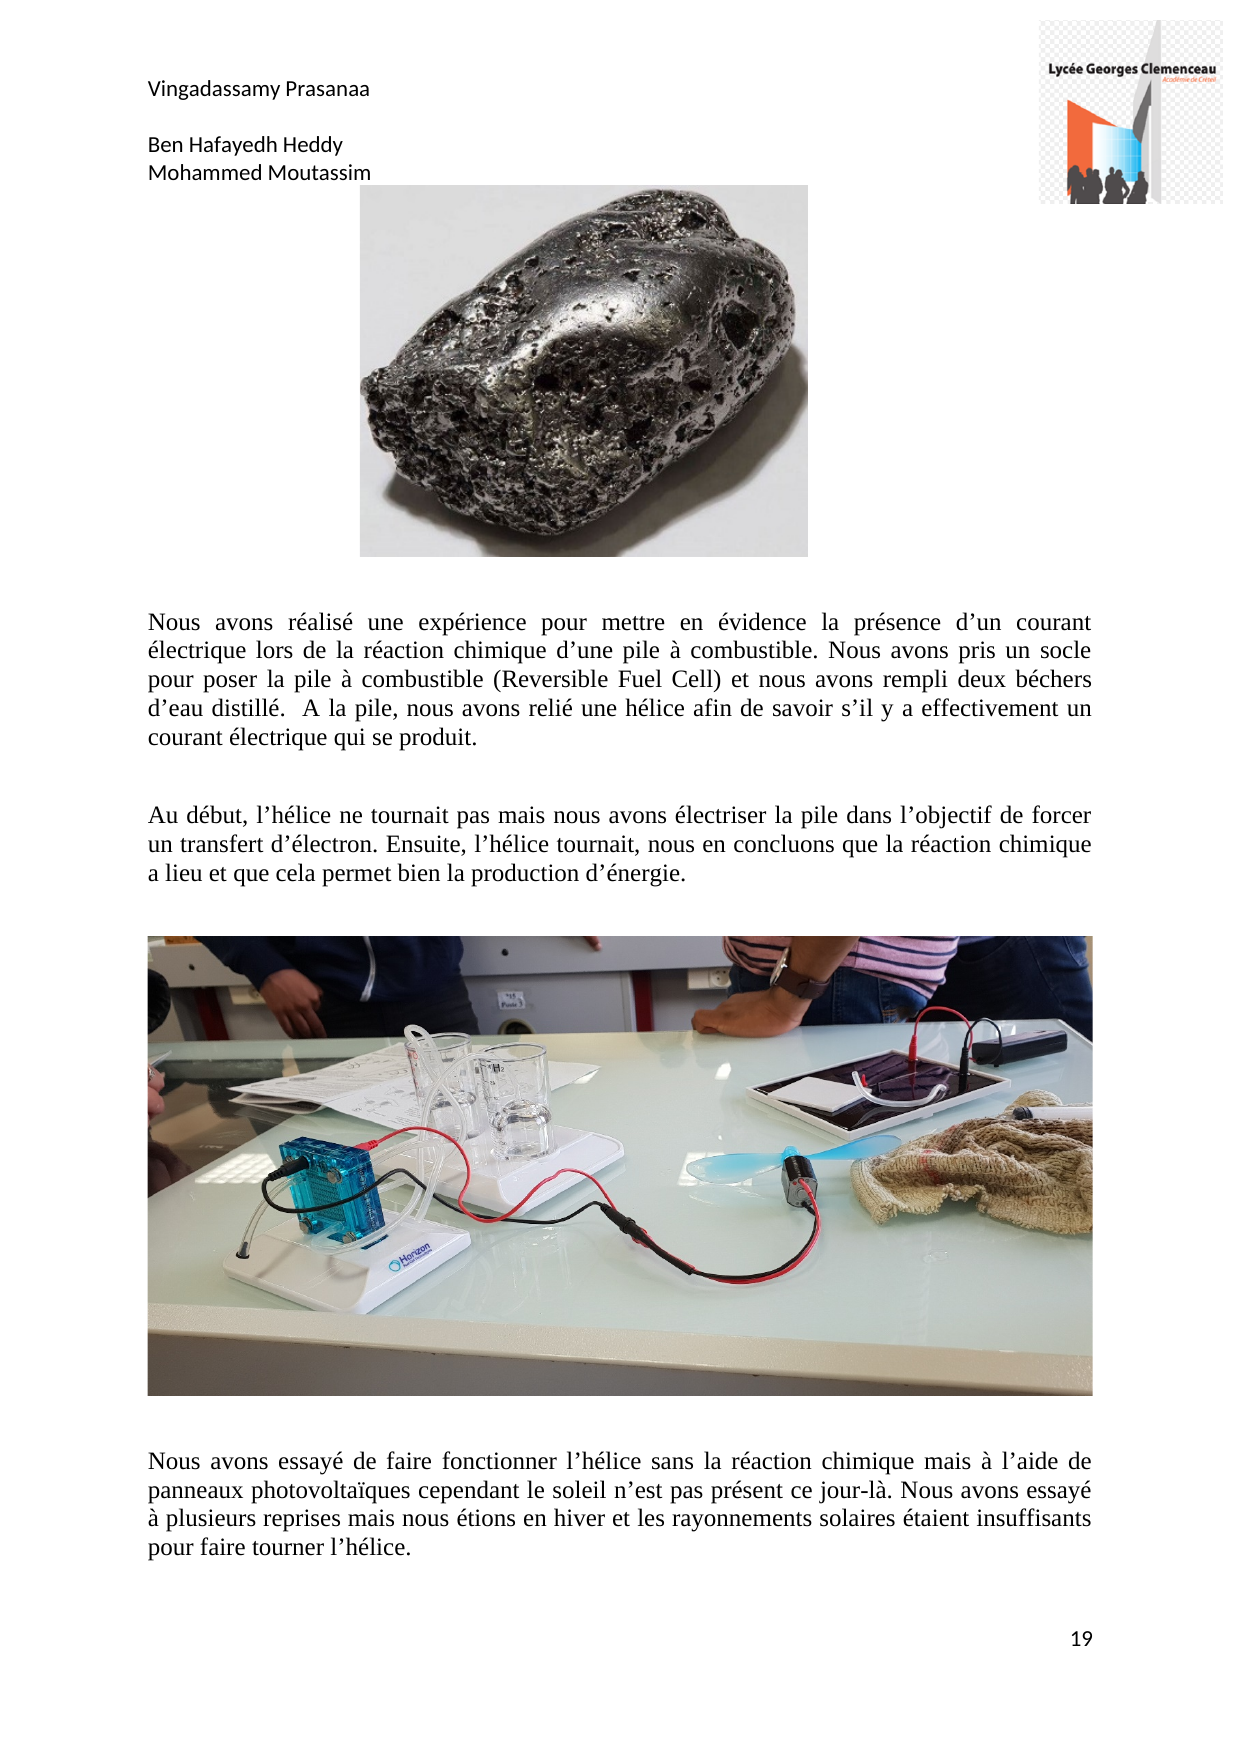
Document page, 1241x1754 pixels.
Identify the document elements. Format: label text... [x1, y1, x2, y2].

text Nous avons réalisé une expérience pour mettre en évidence la présence d’un courant électrique lors de la réaction chimique d’une pile à combustible. Nous avons pris un socle pour poser la pile à combustible (Reversible Fuel Cell) et nous avons rempli deux béchers d’eau distillé. A la pile, nous avons relié une hélice afin de savoir s’il y a effectivement un courant électrique qui se produit. [148, 607, 1093, 751]
picture [147, 936, 1093, 1396]
text Au début, l’hélice ne tournait pas mais nous avons électriser la pile dans l’objectif de forcer un transfert d’électron. Ensuite, l’hélice tournait, nous en concluons que la réaction chimique a lieu et que cela permet bien la production d’énergie. [148, 801, 1093, 887]
text Nous avons essayé de faire fonctionner l’hélice sans la réaction chimique mais à l’aide de panneaux photovoltaïques cependant le soleil n’est pas présent ce jour-là. Nous avons essayé à plusieurs reprises mais nous étions en hiver et les rayonnements solaires étaient insuffisants pour faire tourner l’hélice. [148, 1446, 1093, 1561]
picture [1038, 20, 1223, 204]
picture [359, 185, 808, 557]
